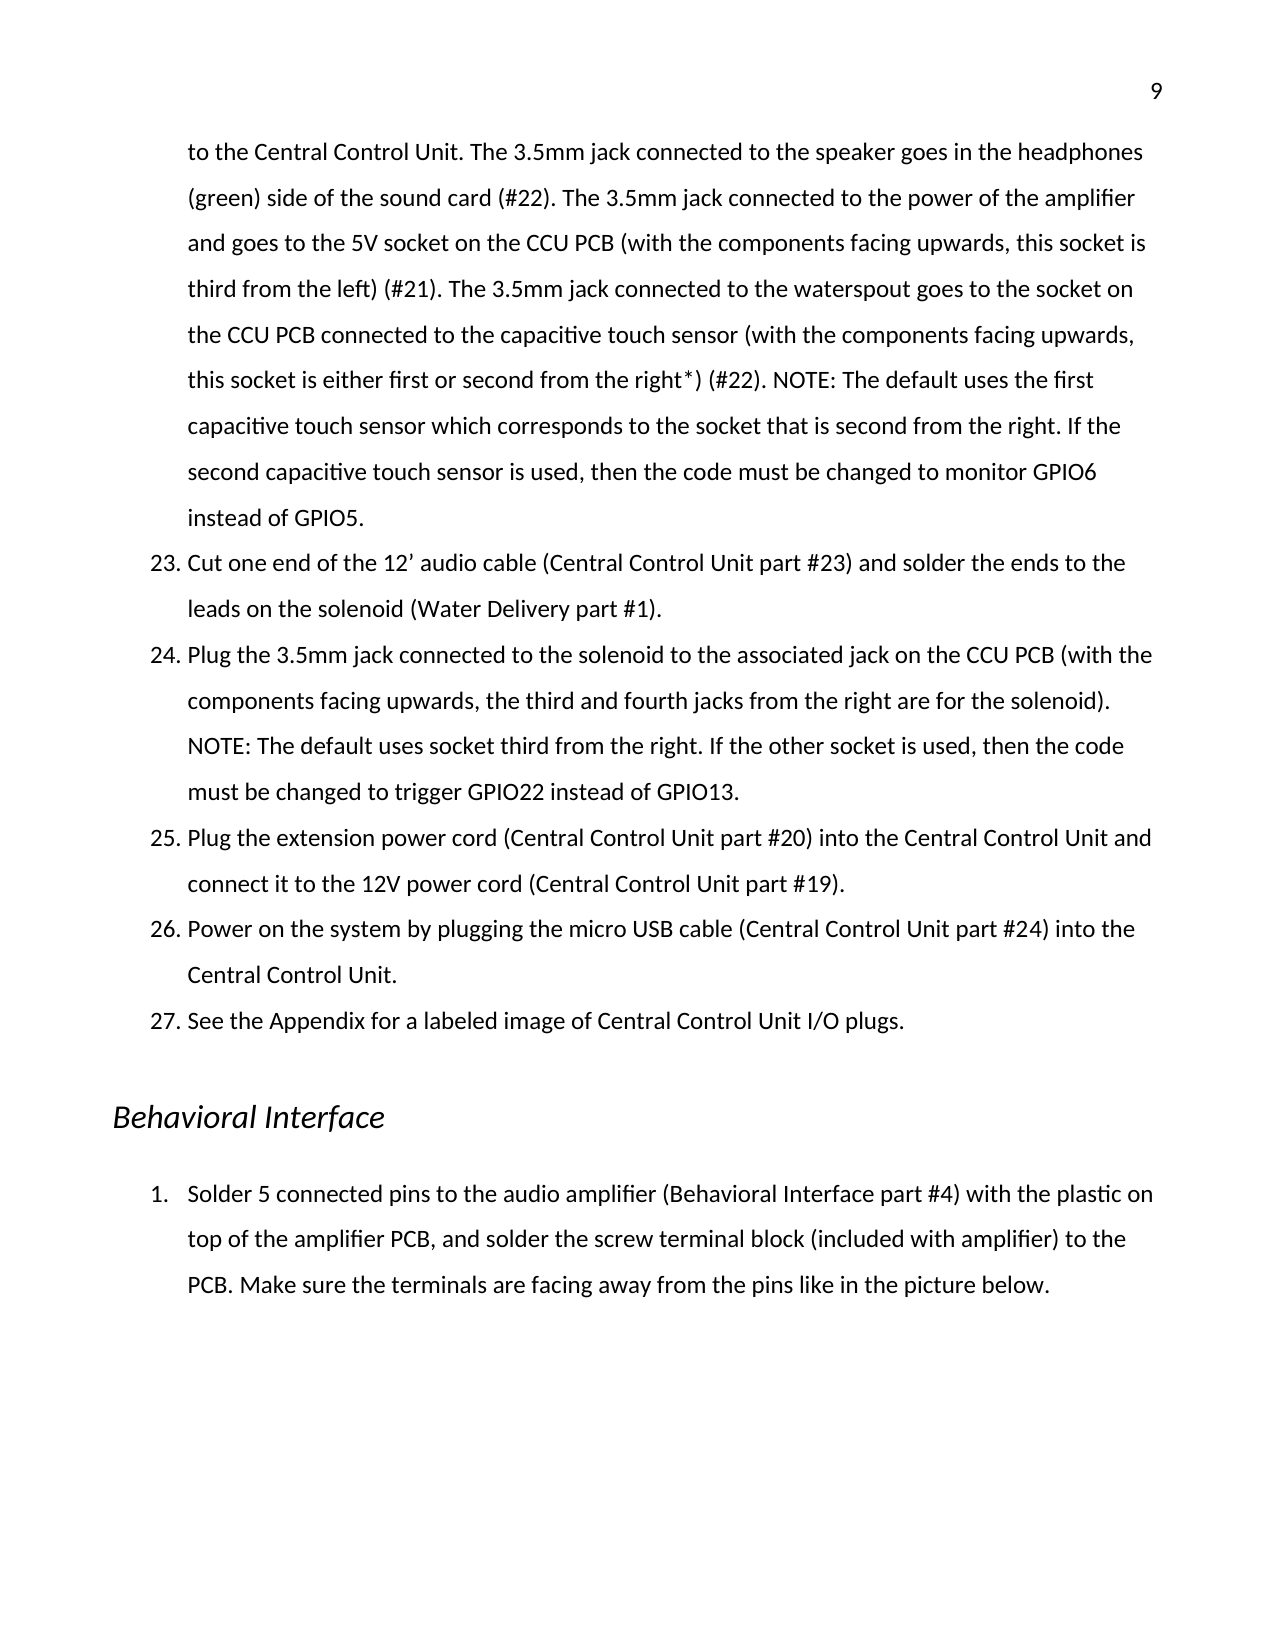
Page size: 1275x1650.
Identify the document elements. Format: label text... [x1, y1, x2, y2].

list See the Appendix for a labeled image of Central Control Unit I/O plugs. [150, 1005, 1162, 1035]
list Cut one end of the 12’ audio cable (Central Control Unit part #23) and solder the ends to the leads on the solenoid (Water Delivery part #1). [150, 548, 1162, 624]
list Plug the 3.5mm jack connected to the solenoid to the associated jack on the CCU PCB (with the components facing upwards, the third and fourth jacks from the right are for the solenoid). NOTE: The default uses socket third from the right. If the other socket is used, then the code must be changed to trigger GPIO22 instead of GPIO13. [150, 639, 1162, 807]
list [150, 136, 1162, 532]
list Power on the system by plugging the micro USB cable (Central Control Unit part #24) into the Central Control Unit. [150, 913, 1162, 990]
text Behavioral Interface [112, 1096, 1162, 1137]
list Plug the extension power cord (Central Control Unit part #20) into the Central Control Unit and connect it to the 12V power cord (Central Control Unit part #19). [150, 822, 1162, 898]
list Solder 5 connected pins to the audio amplifier (Behavioral Interface part #4) with the plastic on top of the amplifier PCB, and solder the screw terminal block (included with amplifier) to the PCB. Make sure the terminals are facing away from the pins like in the picture below. [150, 1178, 1162, 1300]
